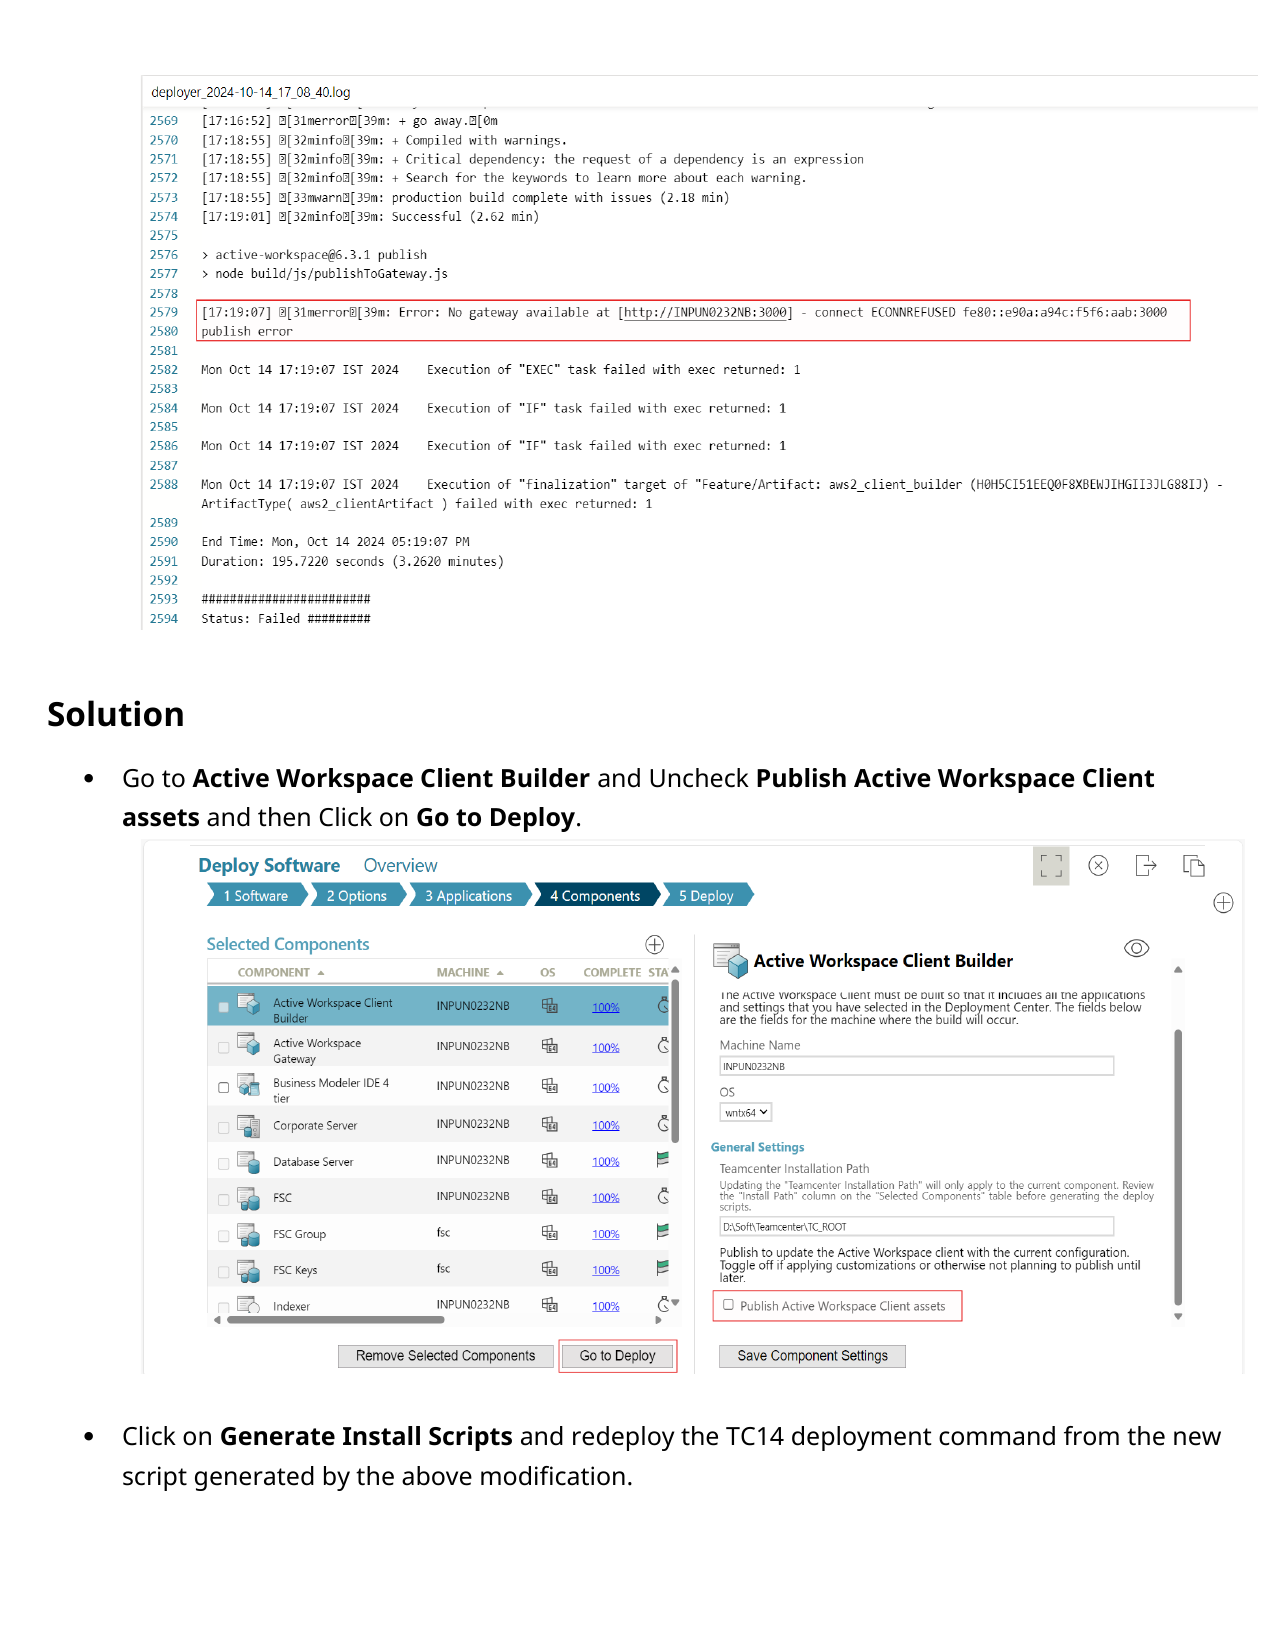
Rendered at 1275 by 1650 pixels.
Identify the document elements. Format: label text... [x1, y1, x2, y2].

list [84, 1419, 1237, 1492]
text Solution [47, 691, 1237, 737]
list Go to Active Workspace Client Builder and Uncheck Publish Active Workspace Client assets and then Click on Go to Deploy. [84, 761, 1237, 1413]
list If you move to the End of the file, you can find the error why your deployment failed, here Due to no gateway available, deployment failed. [84, 75, 1237, 669]
